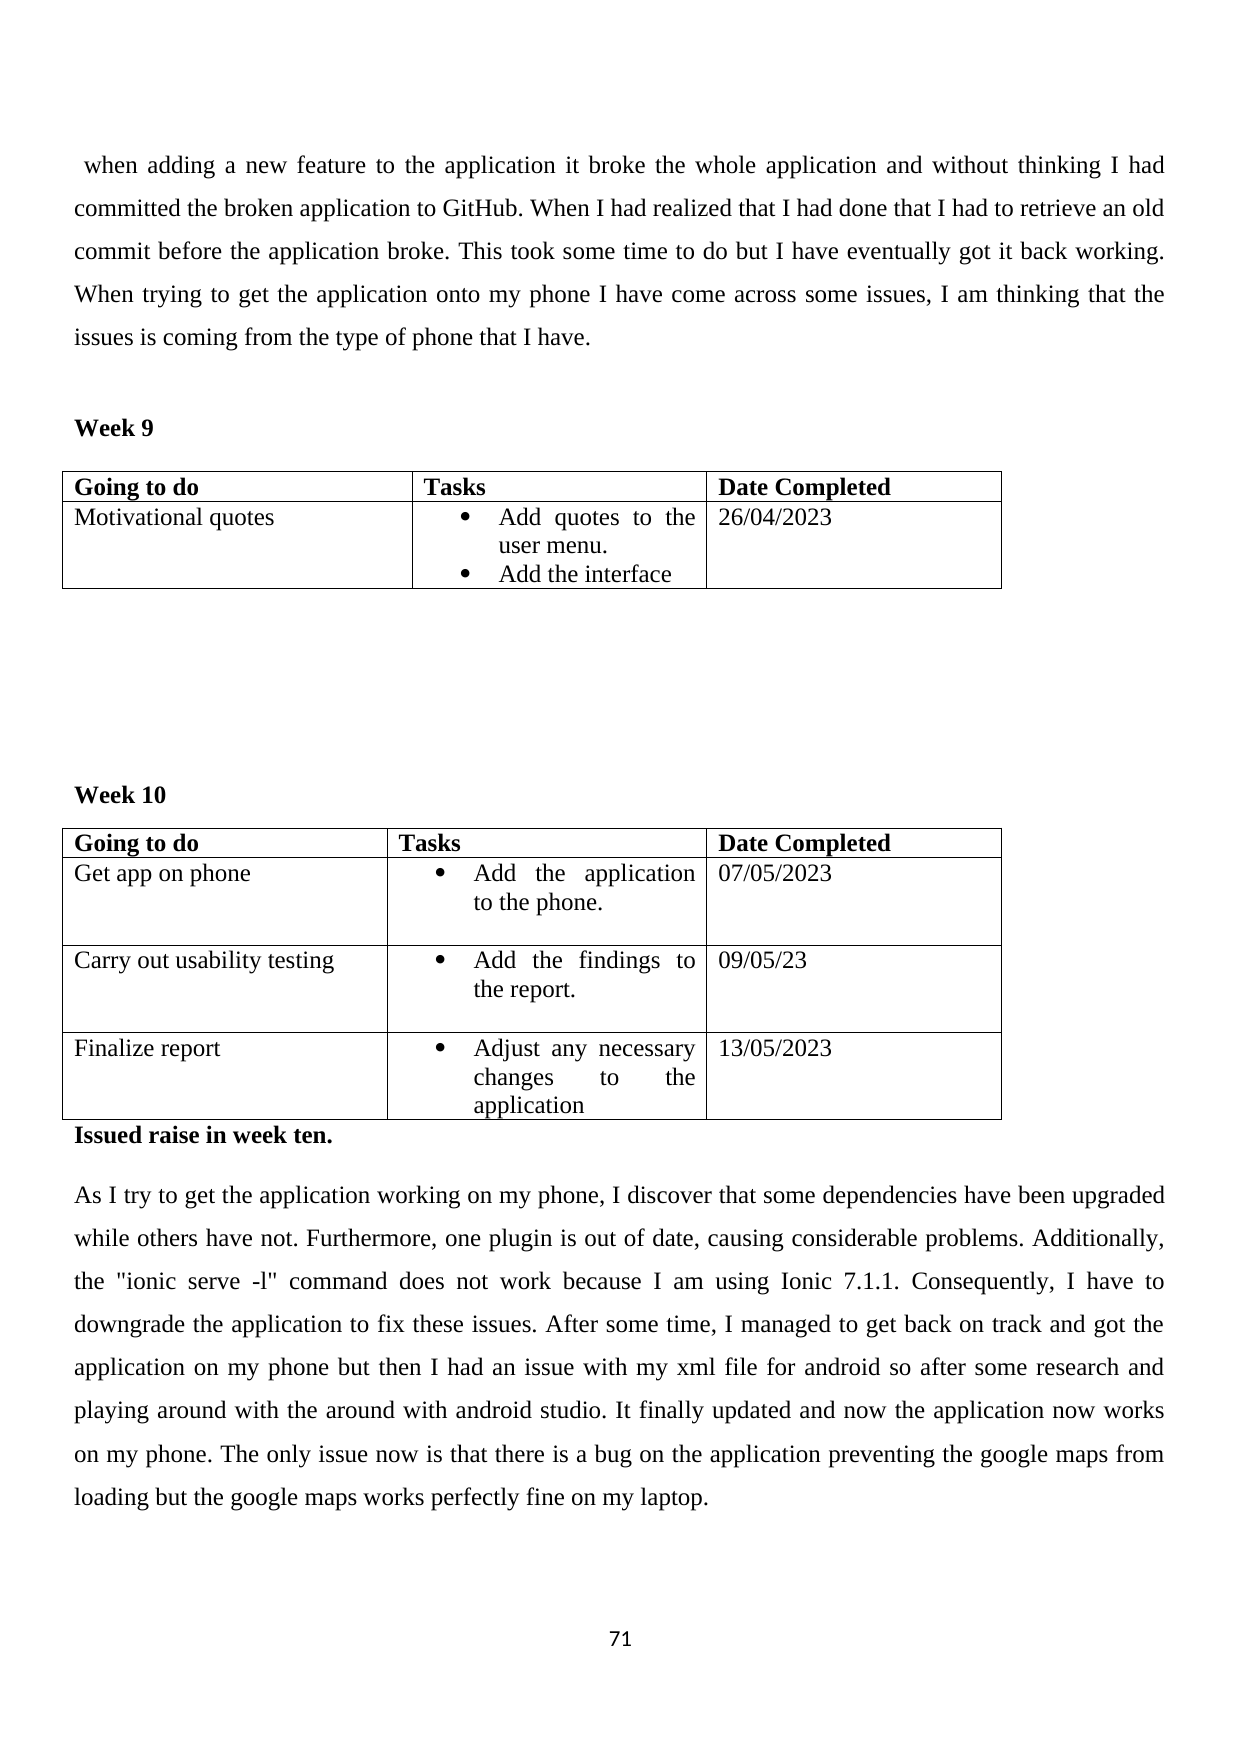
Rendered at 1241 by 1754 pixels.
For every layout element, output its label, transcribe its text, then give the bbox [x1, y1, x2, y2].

table_cell 26/04/2023 [707, 502, 1001, 588]
table_cell Get app on phone [63, 858, 387, 944]
table_cell Motivational quotes [63, 502, 412, 588]
table_header Going to do [63, 829, 387, 857]
text when adding a new feature to the application it broke the whole application and without thinking I had committed the broken application to GitHub. When I had realized that I had done that I had to retrieve an old commit before the application broke. This took some time to do but I have eventually got it back working. When trying to get the application onto my phone I have come across some issues, I am thinking that the issues is coming from the type of phone that I have. [74, 150, 1166, 351]
table_cell Add quotes to the user menu. Add the interface [413, 502, 706, 588]
table_header Tasks [388, 829, 706, 857]
table_header Date Completed [707, 472, 1001, 501]
table_cell Adjust any necessary changes to the application [388, 1033, 706, 1119]
table_header Date Completed [707, 829, 1001, 857]
table_cell Finalize report [63, 1033, 387, 1119]
table_cell Add the findings to the report. [388, 946, 706, 1032]
text Week 10 [74, 780, 1166, 808]
text As I try to get the application working on my phone, I discover that some dependencies have been upgraded while others have not. Furthermore, one plugin is out of date, causing considerable problems. Additionally, the "ionic serve -l" command does not work because I am using Ionic 7.1.1. Consequently, I have to downgrade the application to fix these issues. After some time, I managed to get back on track and got the application on my phone but then I had an issue with my xml file for android so after some research and playing around with the around with android studio. It finally updated and now the application now works on my phone. The only issue now is that there is a bug on the application preventing the google maps from loading but the google maps works perfectly fine on my laptop. [74, 1180, 1166, 1511]
table_header Tasks [413, 472, 706, 501]
table_cell 13/05/2023 [707, 1033, 1001, 1119]
subtitle Week 9 [74, 413, 1166, 442]
table_cell Add the application to the phone. [388, 858, 706, 944]
table_header Going to do [63, 472, 412, 501]
table_cell 09/05/23 [707, 946, 1001, 1032]
text Issued raise in week ten. [74, 1120, 1166, 1149]
table_cell 07/05/2023 [707, 858, 1001, 944]
table_cell Carry out usability testing [63, 946, 387, 1032]
